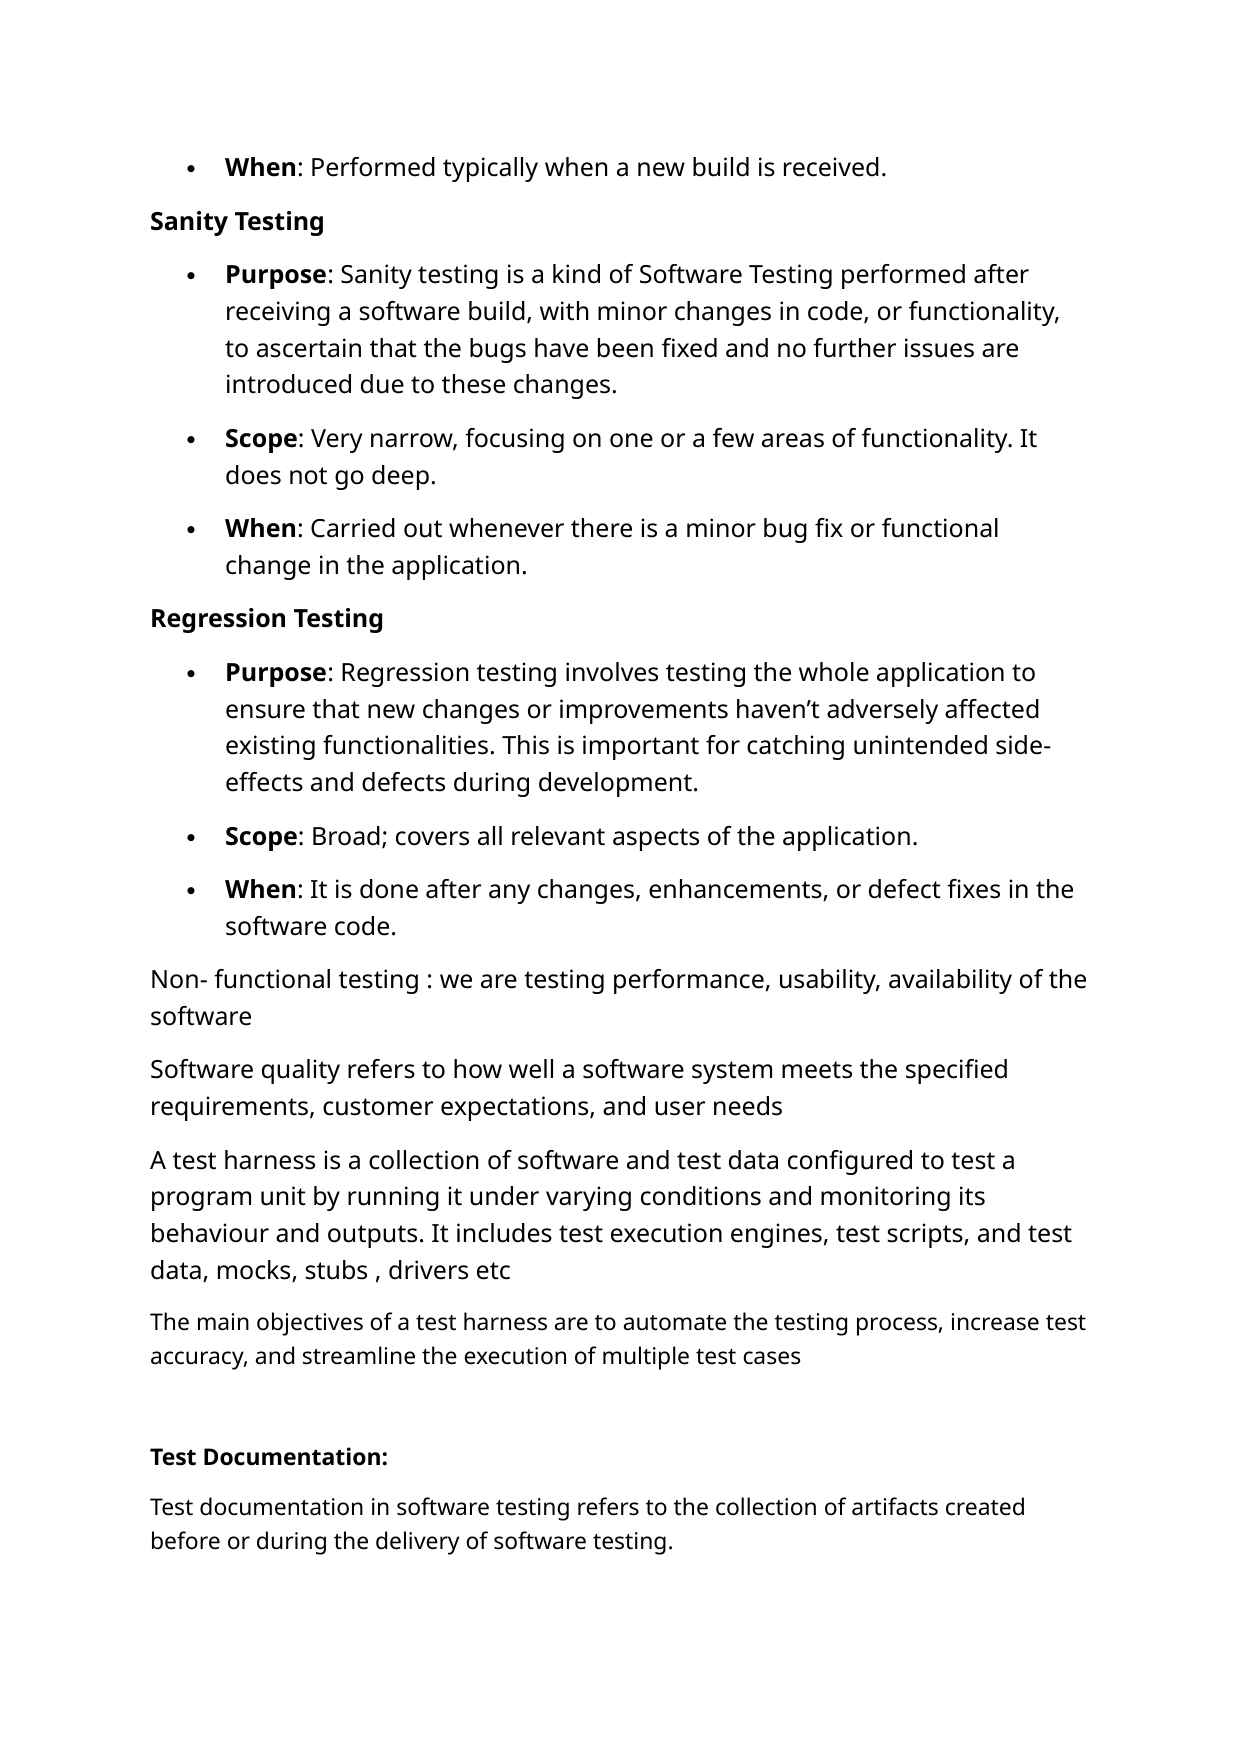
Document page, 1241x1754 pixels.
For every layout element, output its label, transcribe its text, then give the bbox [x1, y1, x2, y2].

list Purpose: Sanity testing is a kind of Software Testing performed after receiving a software build, with minor changes in code, or functionality, to ascertain that the bugs have been fixed and no further issues are introduced due to these changes. [187, 257, 1090, 401]
text Regression Testing [150, 601, 1090, 635]
list Purpose: Regression testing involves testing the whole application to ensure that new changes or improvements haven’t adversely affected existing functionalities. This is important for catching unintended side-effects and defects during development. [187, 654, 1090, 799]
text Software quality refers to how well a software system meets the specified requirements, customer expectations, and user needs [150, 1052, 1090, 1123]
list When: Carried out whenever there is a minor bug fix or functional change in the application. [187, 511, 1090, 582]
text Non- functional testing : we are testing performance, usability, availability of the software [150, 962, 1090, 1033]
list Scope: Broad; covers all relevant aspects of the application. [187, 818, 1090, 852]
text Test Documentation: [150, 1441, 1090, 1472]
list When: It is done after any changes, enhancements, or defect fixes in the software code. [187, 872, 1090, 942]
text A test harness is a collection of software and test data configured to test a program unit by running it under varying conditions and monitoring its behaviour and outputs. It includes test execution engines, test scripts, and test data, mocks, stubs , drivers etc [150, 1142, 1090, 1287]
text The main objectives of a test harness are to automate the testing process, increase test accuracy, and streamline the execution of multiple test cases [150, 1306, 1090, 1371]
list Scope: Very narrow, focusing on one or a few areas of functionality. It does not go deep. [187, 421, 1090, 491]
text Test documentation in software testing refers to the collection of artifacts created before or during the delivery of software testing. [150, 1491, 1090, 1556]
list When: Performed typically when a new build is received. [187, 150, 1090, 184]
text Sanity Testing [150, 203, 1090, 237]
